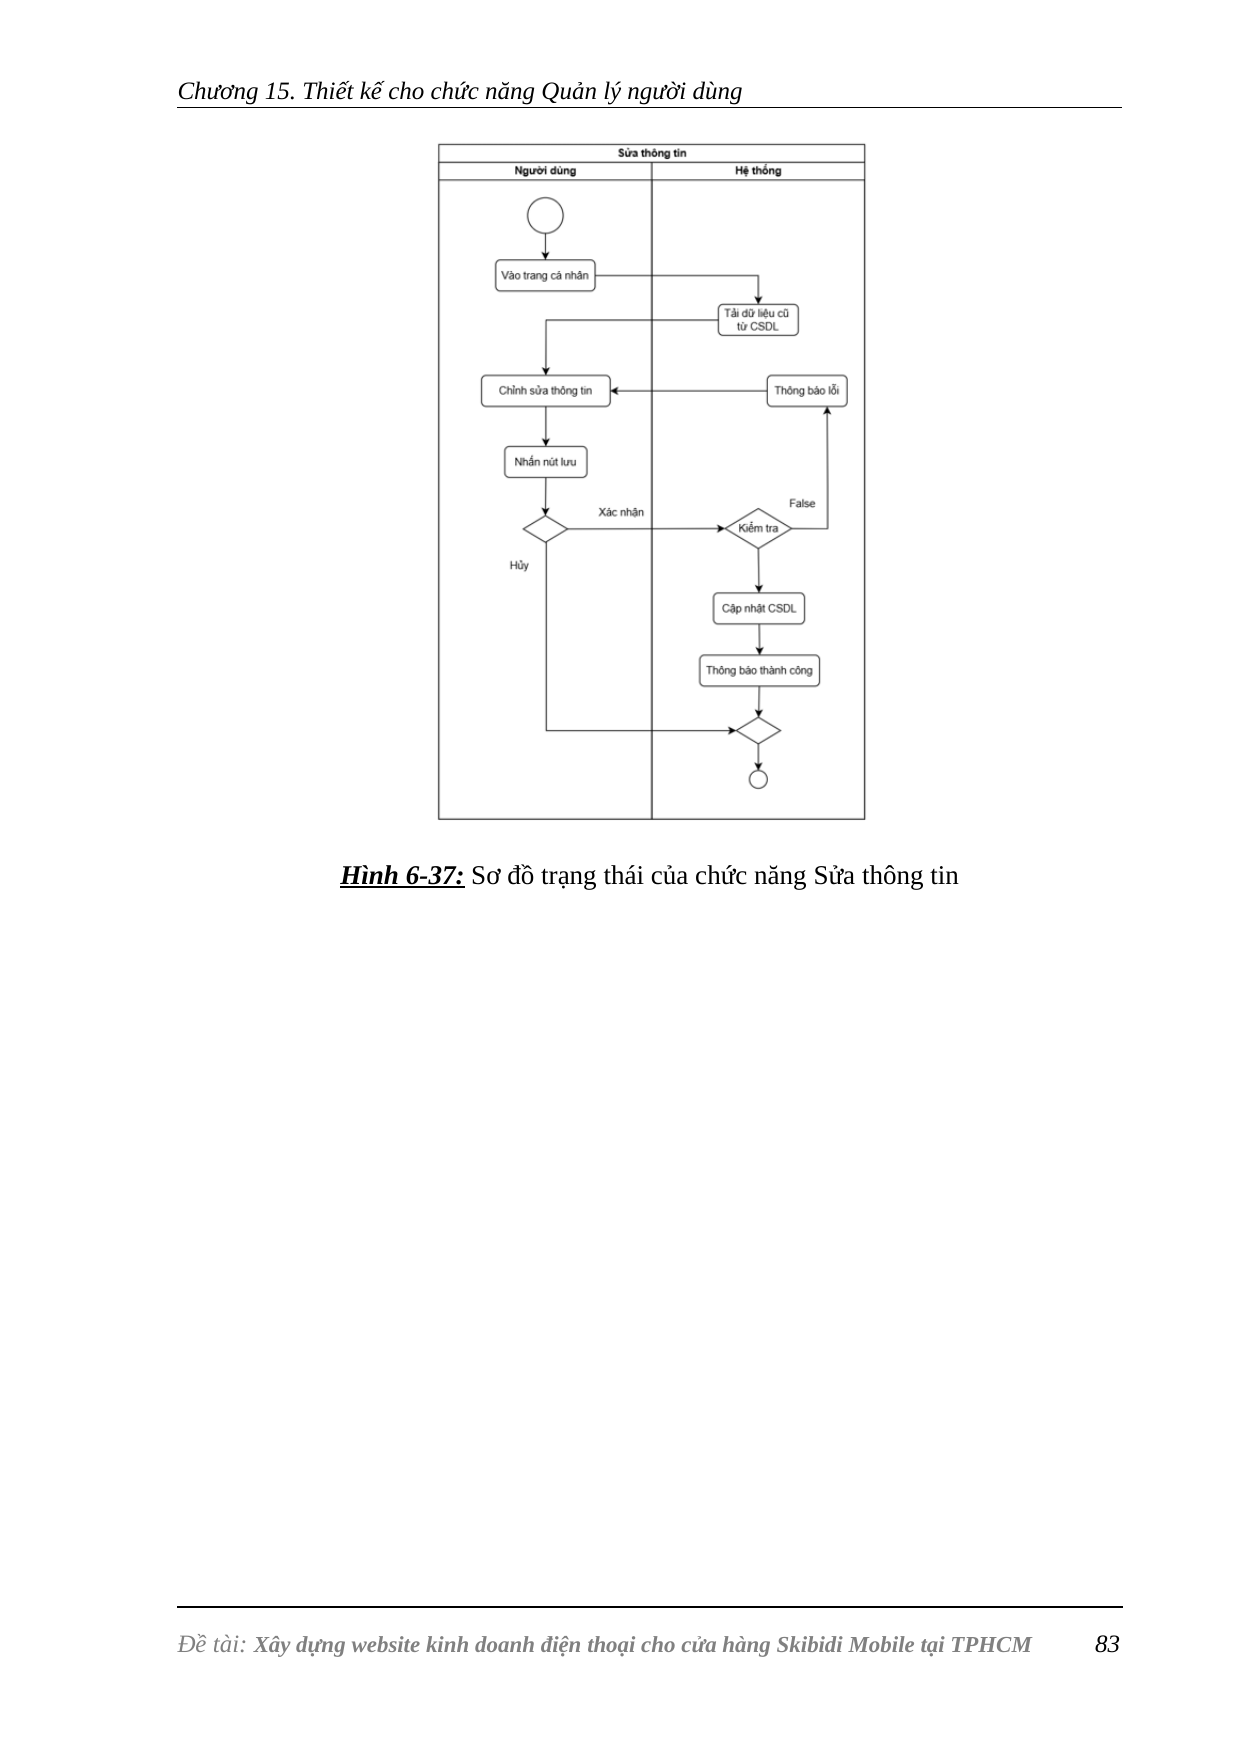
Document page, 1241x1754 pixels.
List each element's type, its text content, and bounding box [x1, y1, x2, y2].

picture [418, 130, 881, 838]
